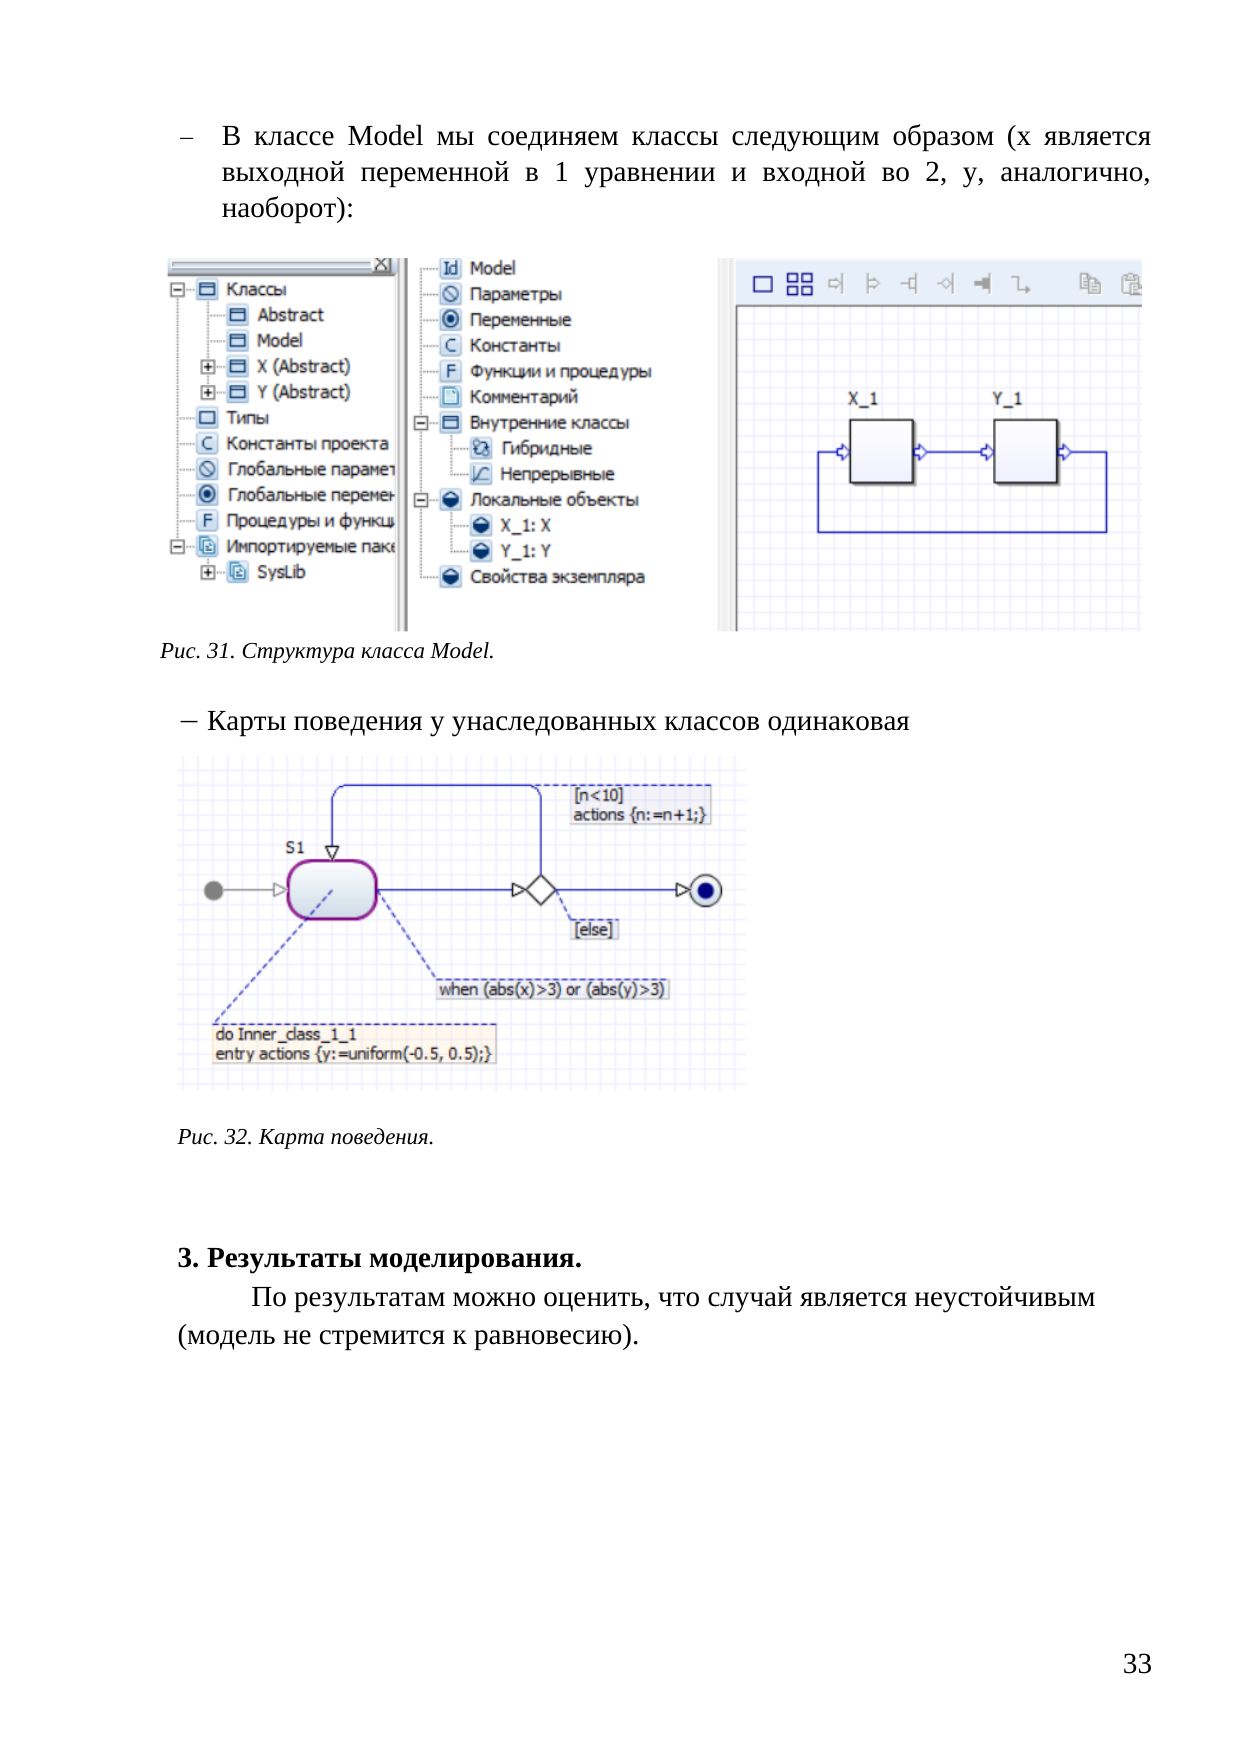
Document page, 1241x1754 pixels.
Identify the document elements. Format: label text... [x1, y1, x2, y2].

list В классе Мodel мы соединяем классы следующим образом (х является выходной переменной в 1 уравнении и входной во 2, у, аналогично, наоборот): [177, 118, 1152, 224]
text По результатам можно оценить, что случай является неустойчивым (модель не стремится к равновесию). [177, 1279, 1152, 1351]
list Карты поведения у унаследованных классов одинаковая [177, 703, 1152, 737]
picture [167, 258, 1142, 632]
picture [177, 756, 746, 1091]
subtitle Результаты моделирования. [177, 1240, 1152, 1274]
